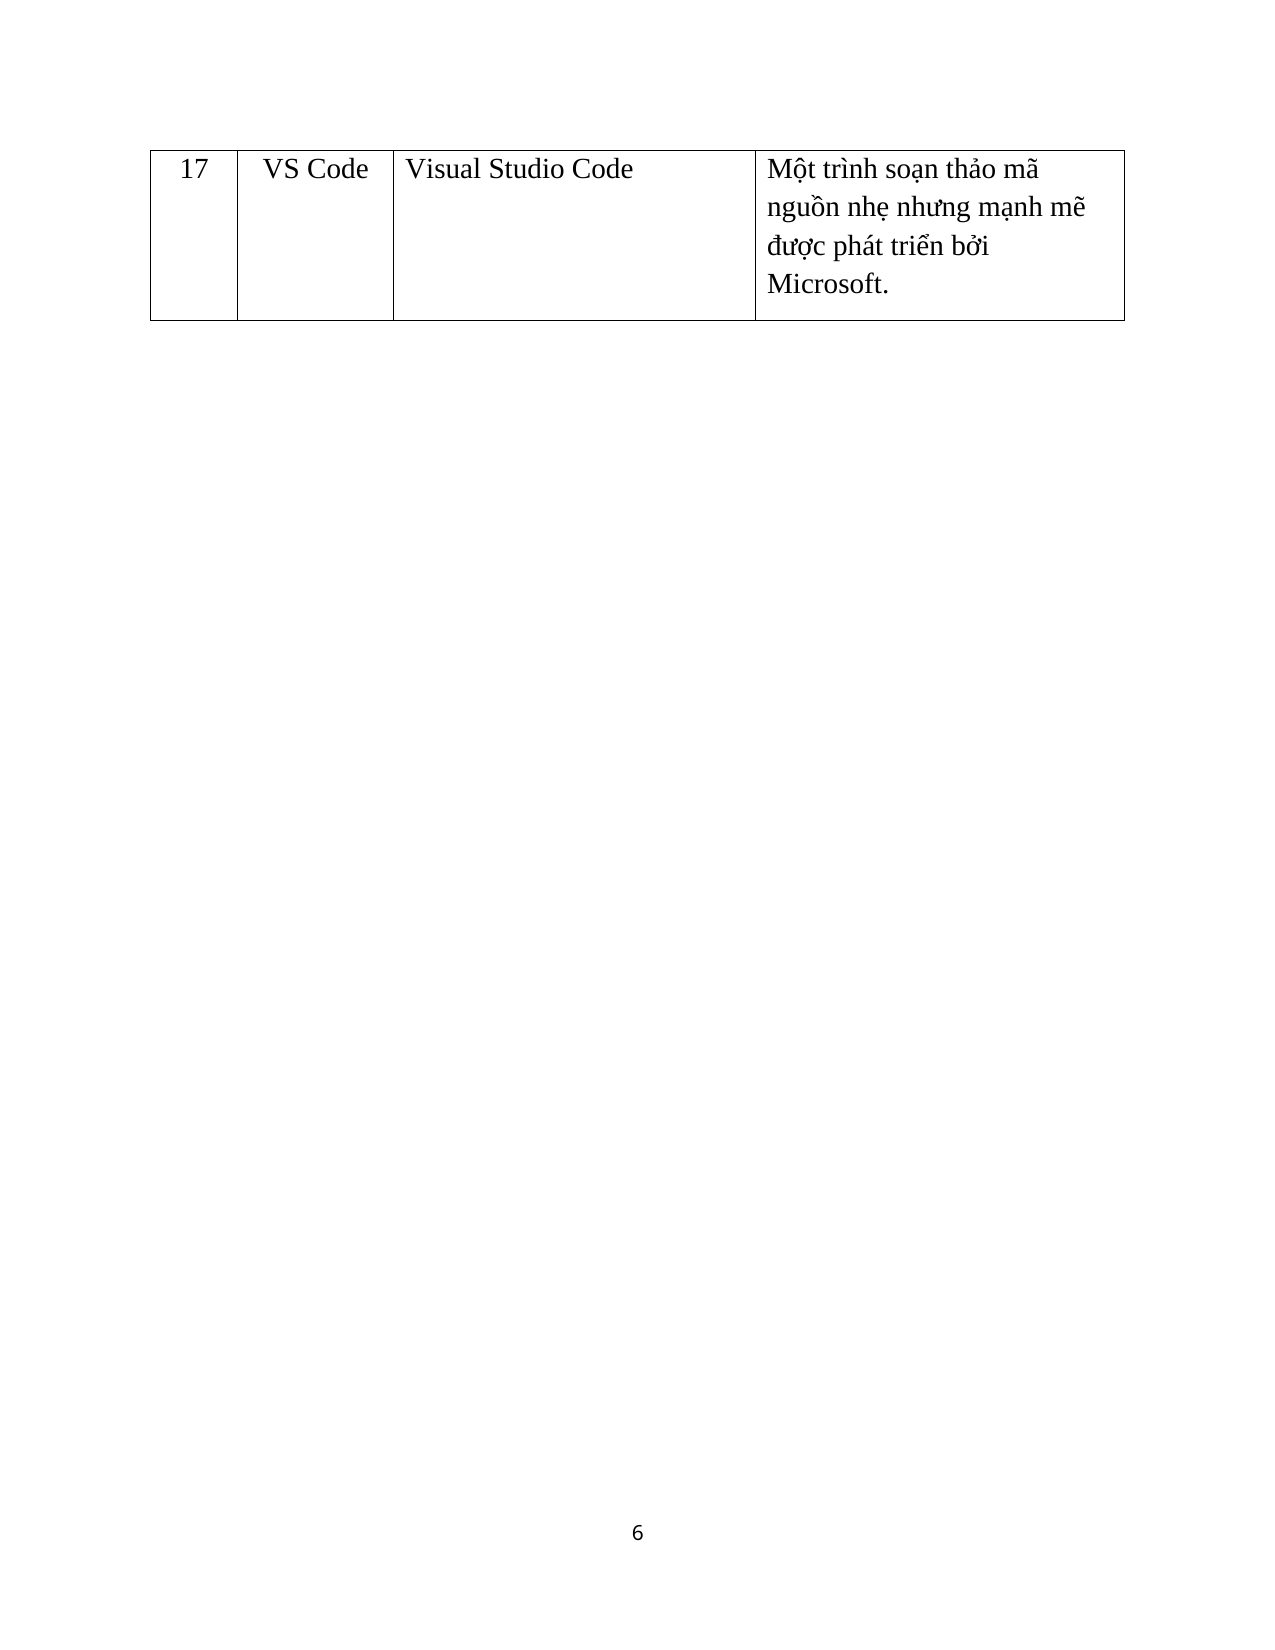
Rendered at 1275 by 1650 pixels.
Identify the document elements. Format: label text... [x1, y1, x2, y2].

table_cell VS Code [238, 151, 393, 320]
table_cell Visual Studio Code [394, 151, 755, 320]
table_cell 17 [151, 151, 237, 320]
table_cell Một trình soạn thảo mã nguồn nhẹ nhưng mạnh mẽ được phát triển bởi Microsoft. [756, 151, 1124, 320]
